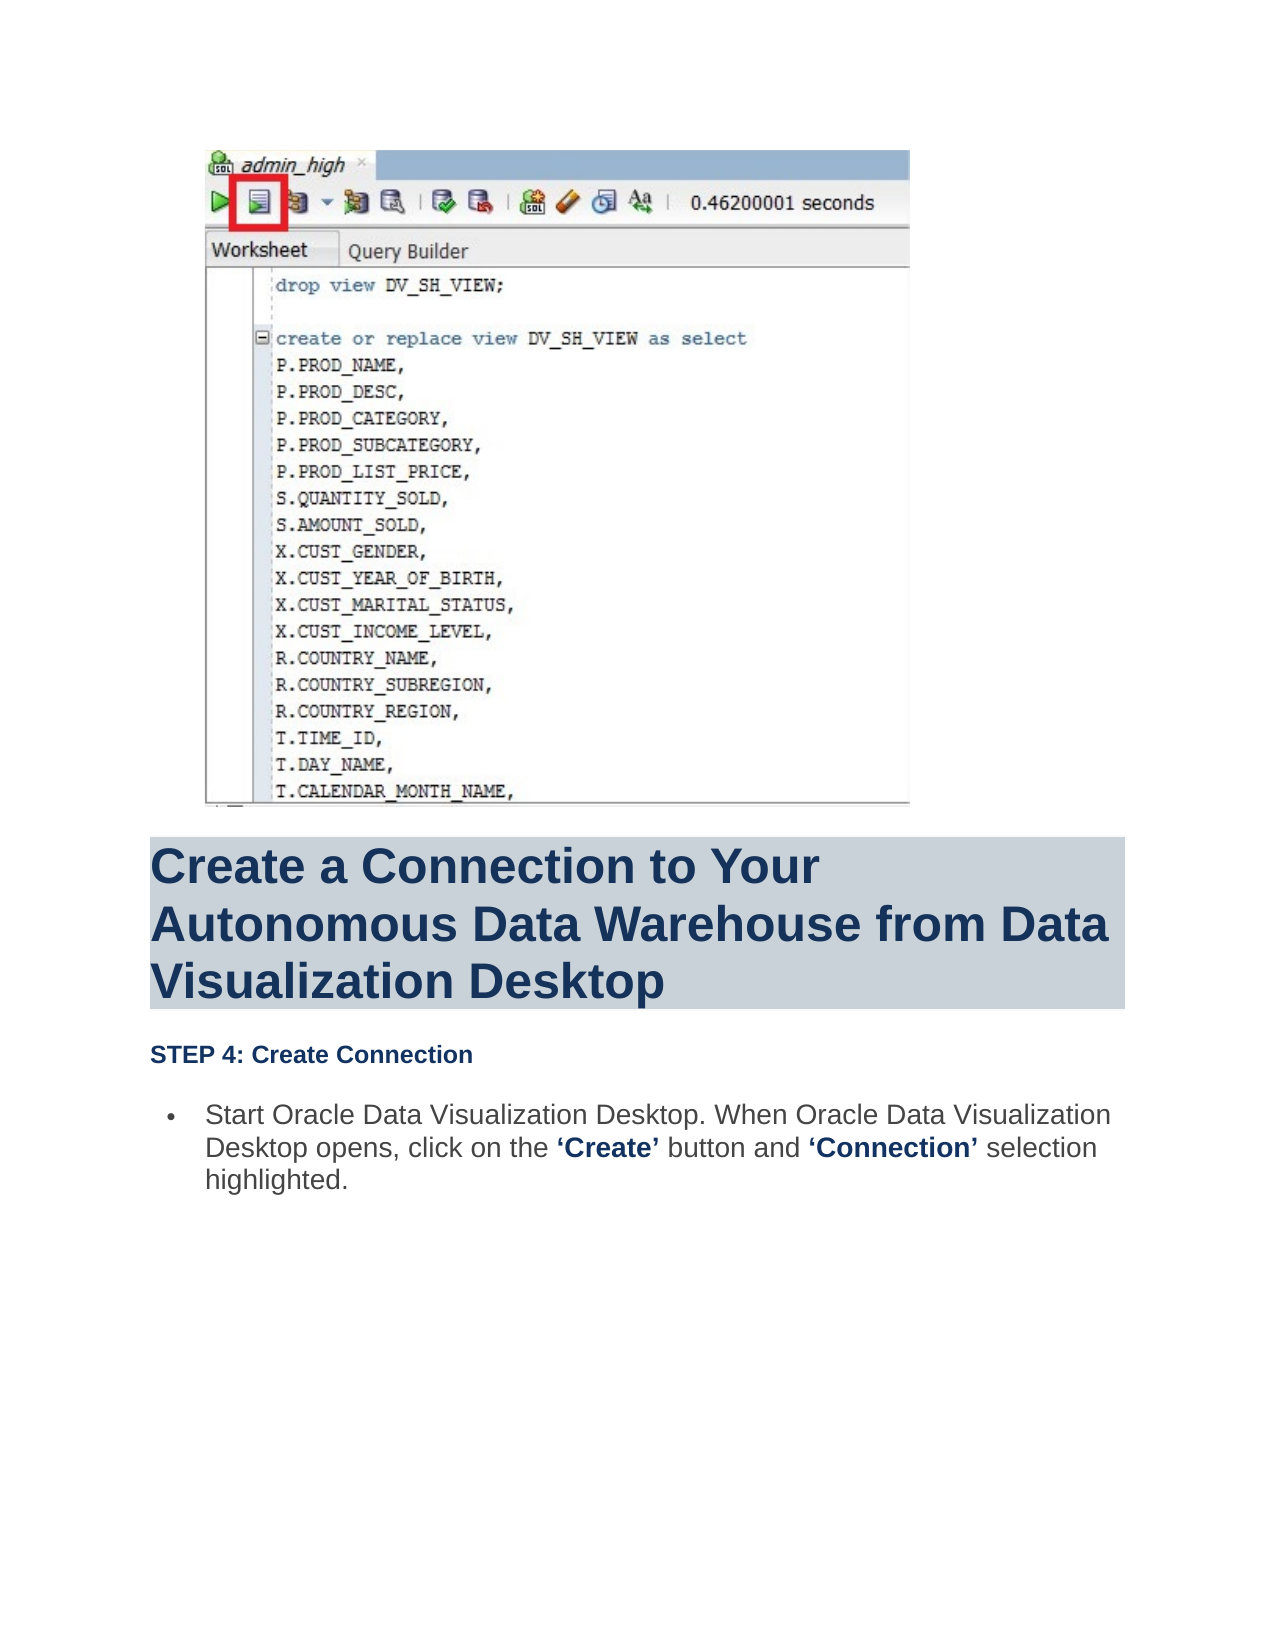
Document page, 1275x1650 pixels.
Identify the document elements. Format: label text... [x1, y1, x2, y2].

picture [204, 150, 910, 807]
text STEP 4: Create Connection [150, 1040, 1125, 1069]
text Create a Connection to Your Autonomous Data Warehouse from Data Visualization Desktop [150, 837, 1125, 1009]
list Start Oracle Data Visualization Desktop. When Oracle Data Visualization Desktop opens, click on the ‘Create’ button and ‘Connection’ selection highlighted. [167, 1098, 1125, 1195]
